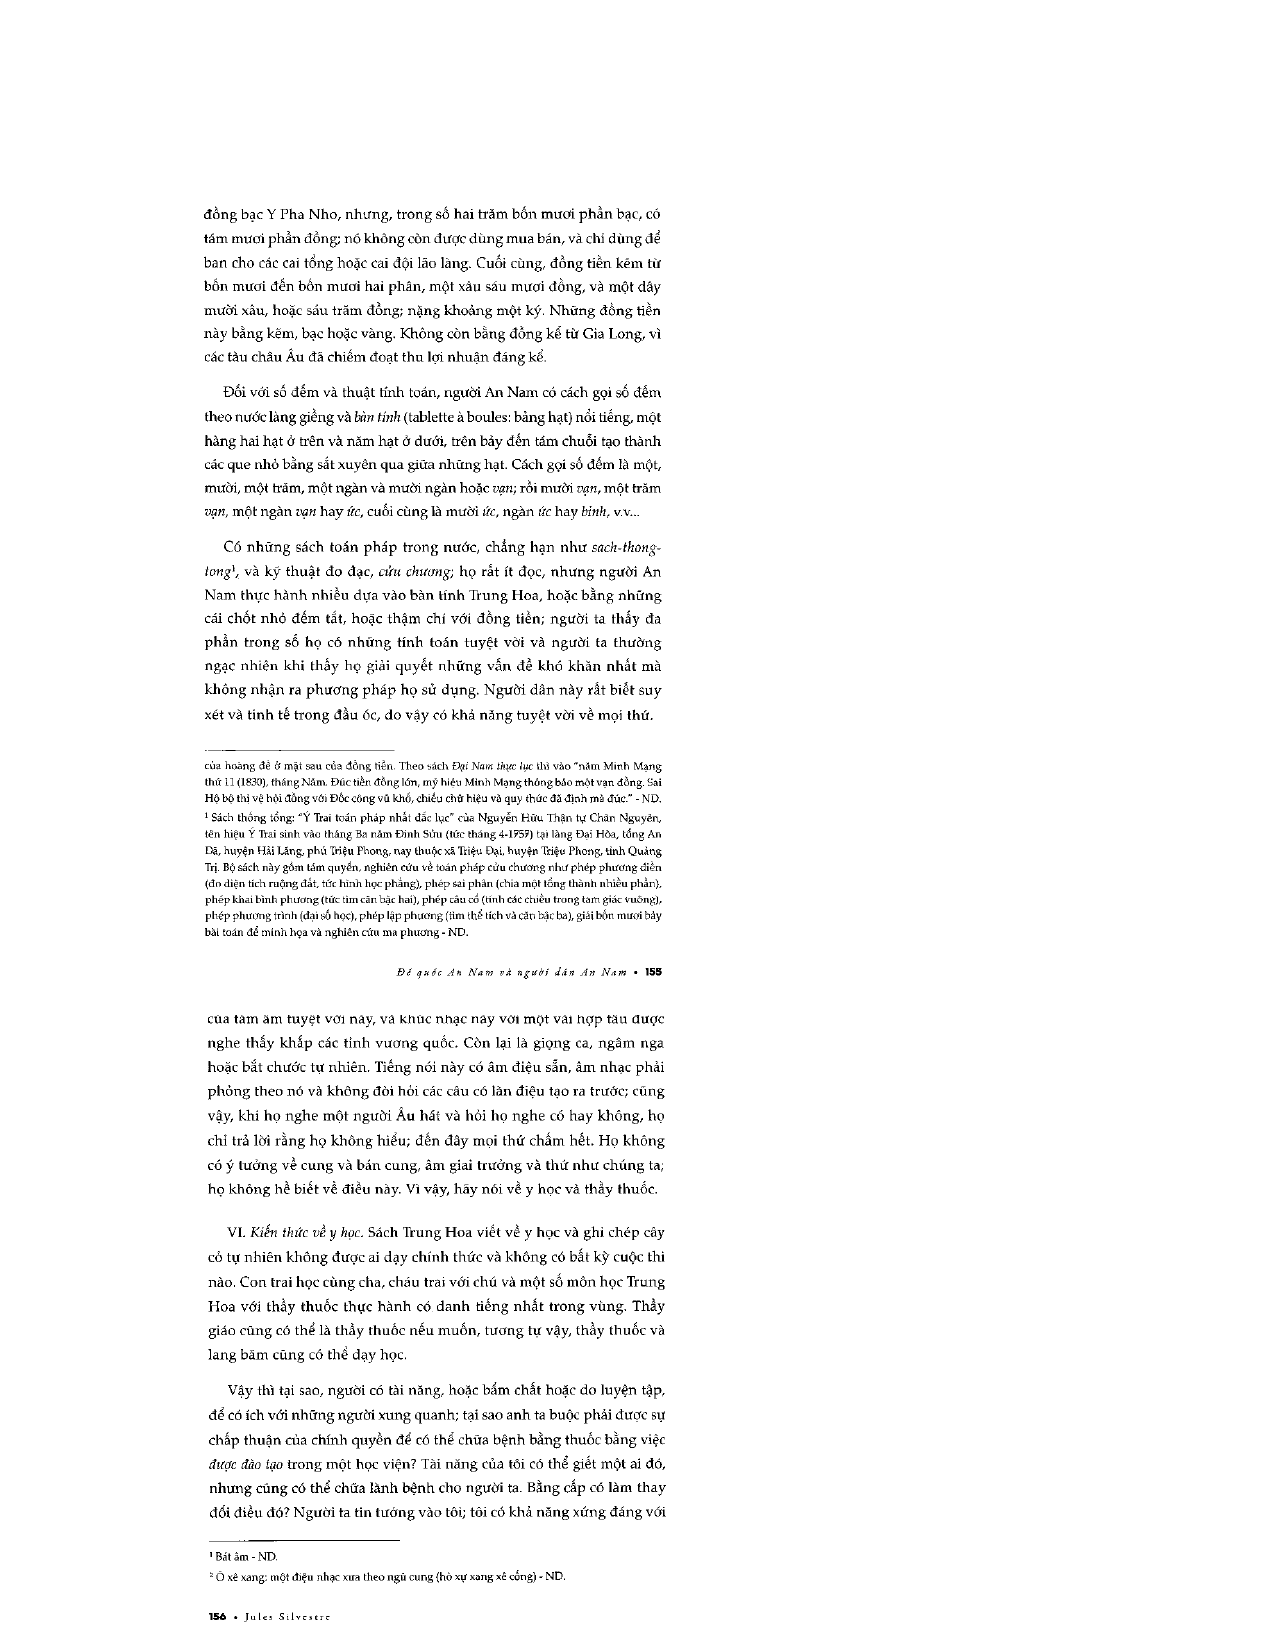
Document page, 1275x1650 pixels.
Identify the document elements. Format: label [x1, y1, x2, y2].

picture [150, 150, 713, 1650]
